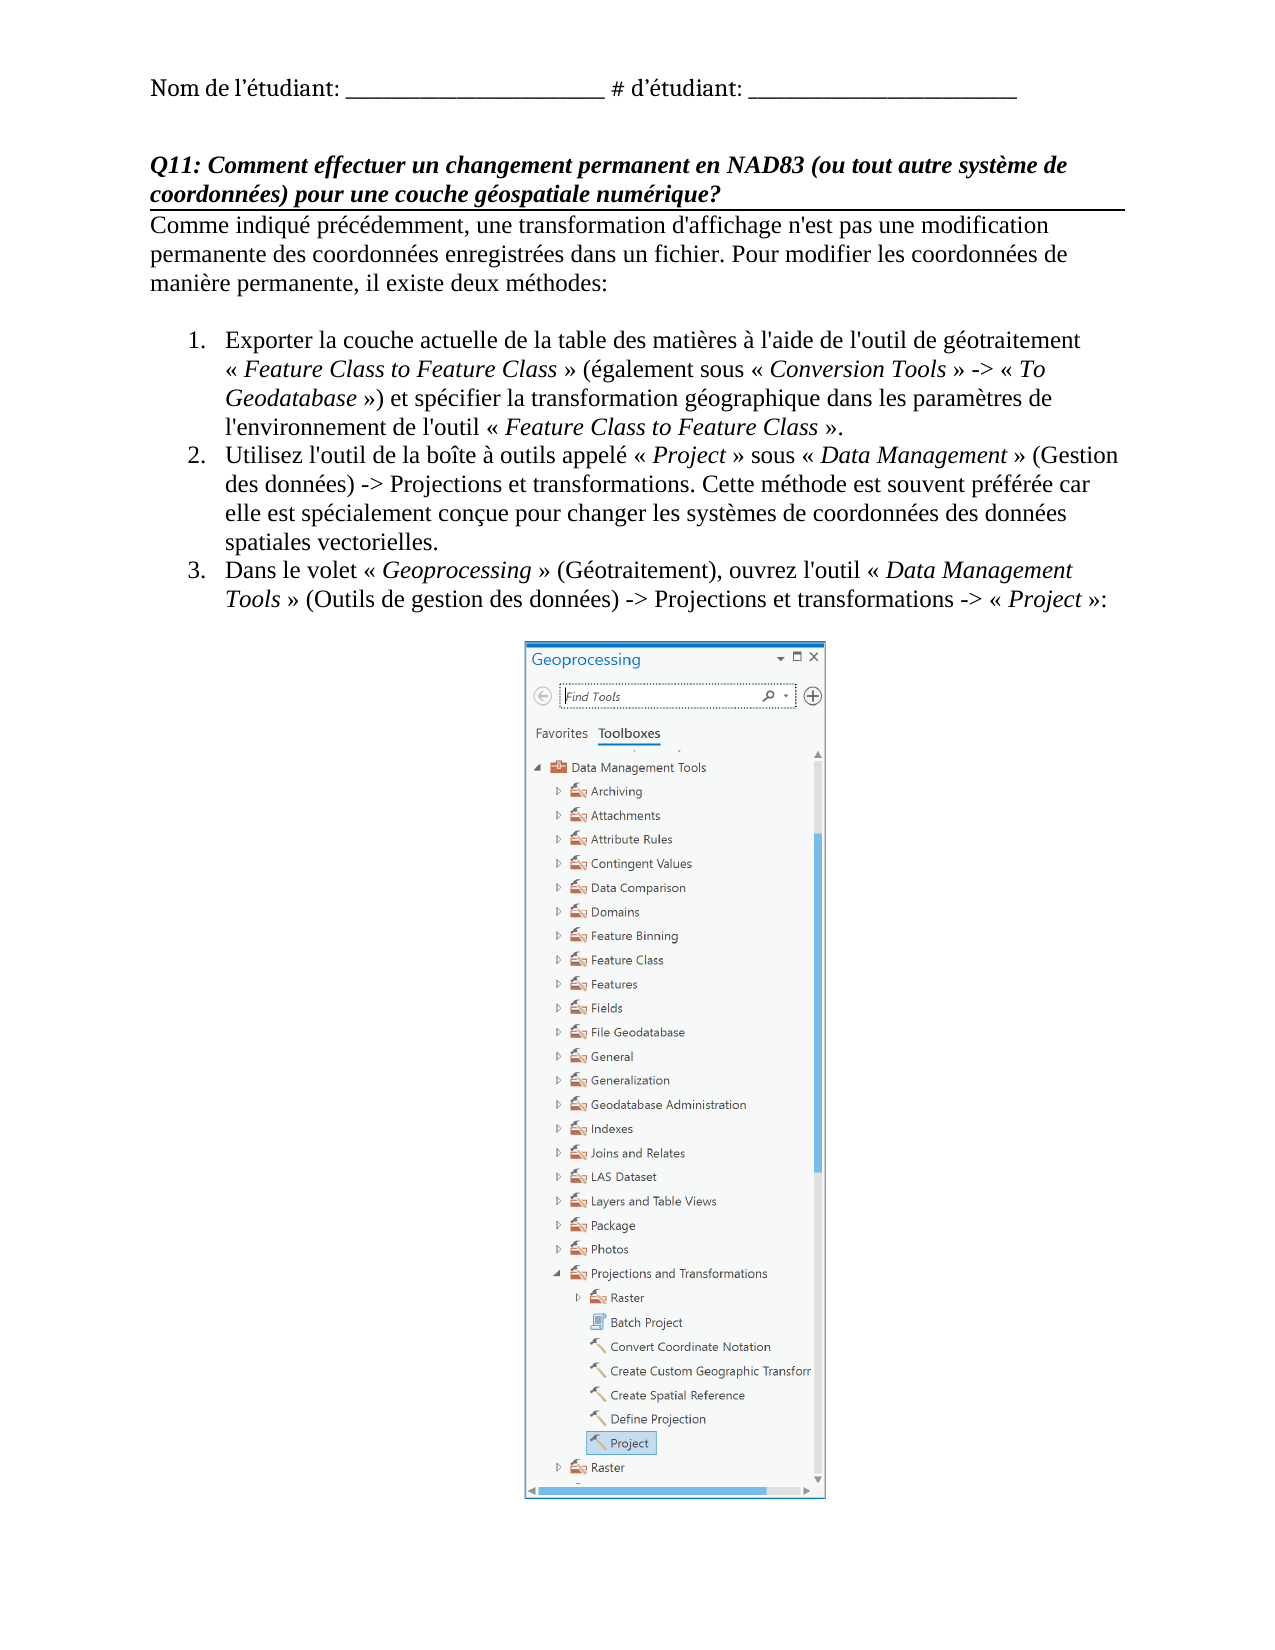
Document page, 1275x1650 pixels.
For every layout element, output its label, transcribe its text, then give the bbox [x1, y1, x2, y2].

list Exporter la couche actuelle de la table des matières à l'aide de l'outil de géotraitement « Feature Class to Feature Class » (également sous « Conversion Tools » -> « To Geodatabase ») et spécifier la transformation géographique dans les paramètres de l'environnement de l'outil « Feature Class to Feature Class ». [187, 326, 1125, 441]
picture [524, 641, 826, 1499]
list Dans le volet « Geoprocessing » (Géotraitement), ouvrez l'outil « Data Management Tools » (Outils de gestion des données) -> Projections et transformations -> « Project »: [187, 556, 1125, 613]
text Comme indiqué précédemment, une transformation d'affichage n'est pas une modification permanente des coordonnées enregistrées dans un fichier. Pour modifier les coordonnées de manière permanente, il existe deux méthodes: [150, 211, 1125, 297]
text Q11: Comment effectuer un changement permanent en NAD83 (ou tout autre système de coordonnées) pour une couche géospatiale numérique? [150, 150, 1125, 209]
list Utilisez l'outil de la boîte à outils appelé « Project » sous « Data Management » (Gestion des données) -> Projections et transformations. Cette méthode est souvent préférée car elle est spécialement conçue pour changer les systèmes de coordonnées des données spatiales vectorielles. [187, 441, 1125, 556]
